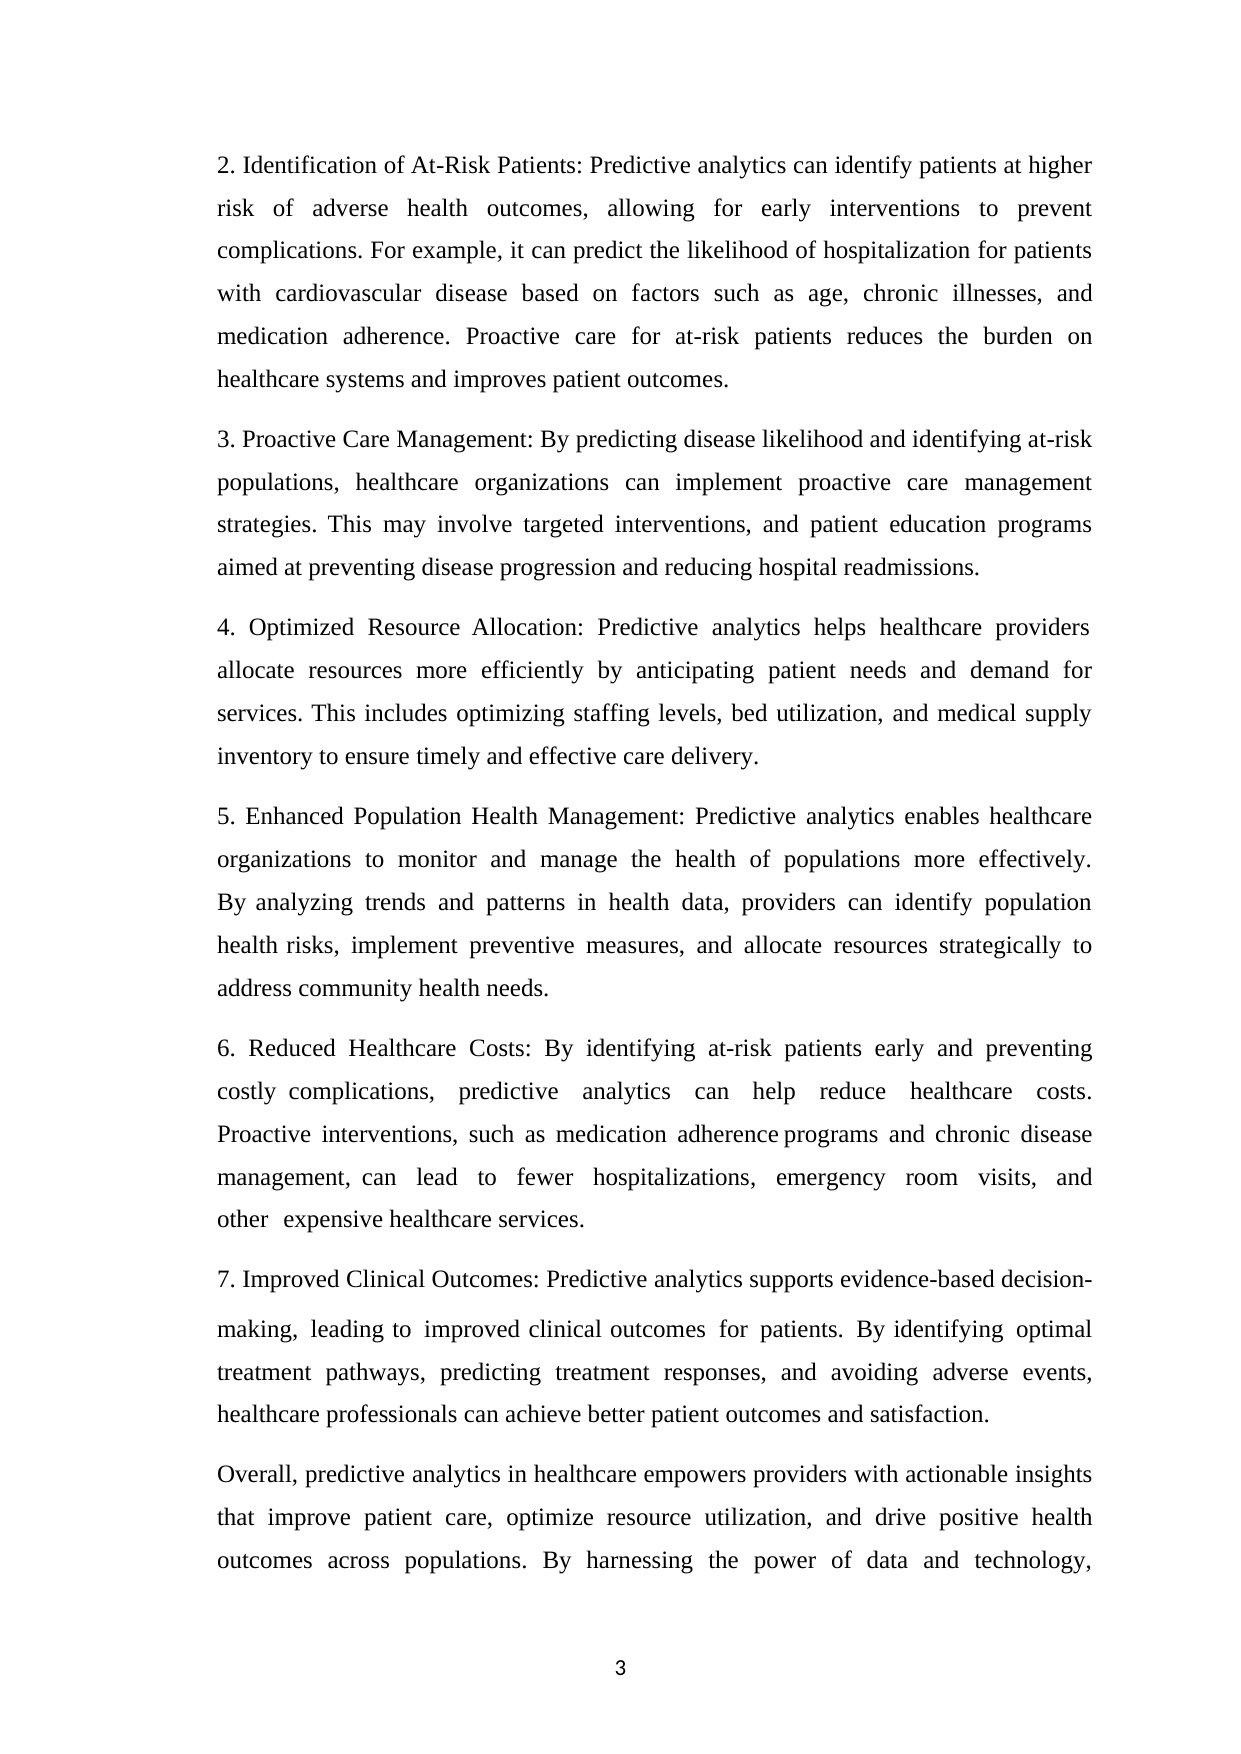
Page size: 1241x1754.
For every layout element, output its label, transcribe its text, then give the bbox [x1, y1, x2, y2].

text 5. Enhanced Population Health Management: Predictive analytics enables healthcare organizations to monitor and manage the health of populations more effectively. By analyzing trends and patterns in health data, providers can identify population health risks, implement preventive measures, and allocate resources strategically to address community health needs. [217, 801, 1092, 1002]
text 3 [614, 1653, 1154, 1681]
text 2. Identification of At-Risk Patients: Predictive analytics can identify patients at higher risk of adverse health outcomes, allowing for early interventions to prevent complications. For example, it can predict the likelihood of hospitalization for patients with cardiovascular disease based on factors such as age, chronic illnesses, and medication adherence. Proactive care for at-risk patients reduces the burden on healthcare systems and improves patient outcomes. [217, 150, 1092, 393]
text Overall, predictive analytics in healthcare empowers providers with actionable insights that improve patient care, optimize resource utilization, and drive positive health outcomes across populations. By harnessing the power of data and technology, [217, 1459, 1092, 1574]
text 7. Improved Clinical Outcomes: Predictive analytics supports evidence-based decision-making, leading to improved clinical outcomes for patients. By identifying optimal treatment pathways, predicting treatment responses, and avoiding adverse events, healthcare professionals can achieve better patient outcomes and satisfaction. [217, 1264, 1093, 1428]
text 6. Reduced Healthcare Costs: By identifying at-risk patients early and preventing costly complications, predictive analytics can help reduce healthcare costs. Proactive interventions, such as medication adherenceprograms and chronic disease management, can lead to fewer hospitalizations, emergency room visits, and other expensive healthcare services. [217, 1033, 1092, 1233]
text 3. Proactive Care Management: By predicting disease likelihood and identifying at-risk populations, healthcare organizations can implement proactive care management strategies. This may involve targeted interventions, and patient education programs aimed at preventing disease progression and reducing hospital readmissions. [217, 424, 1092, 581]
text 4. Optimized Resource Allocation: Predictive analytics helps healthcare providers [217, 612, 1154, 641]
text allocate resources more efficiently by anticipating patient needs and demand for services. This includes optimizing staffing levels, bed utilization, and medical supply inventory to ensure timely and effective care delivery. [217, 655, 1092, 770]
